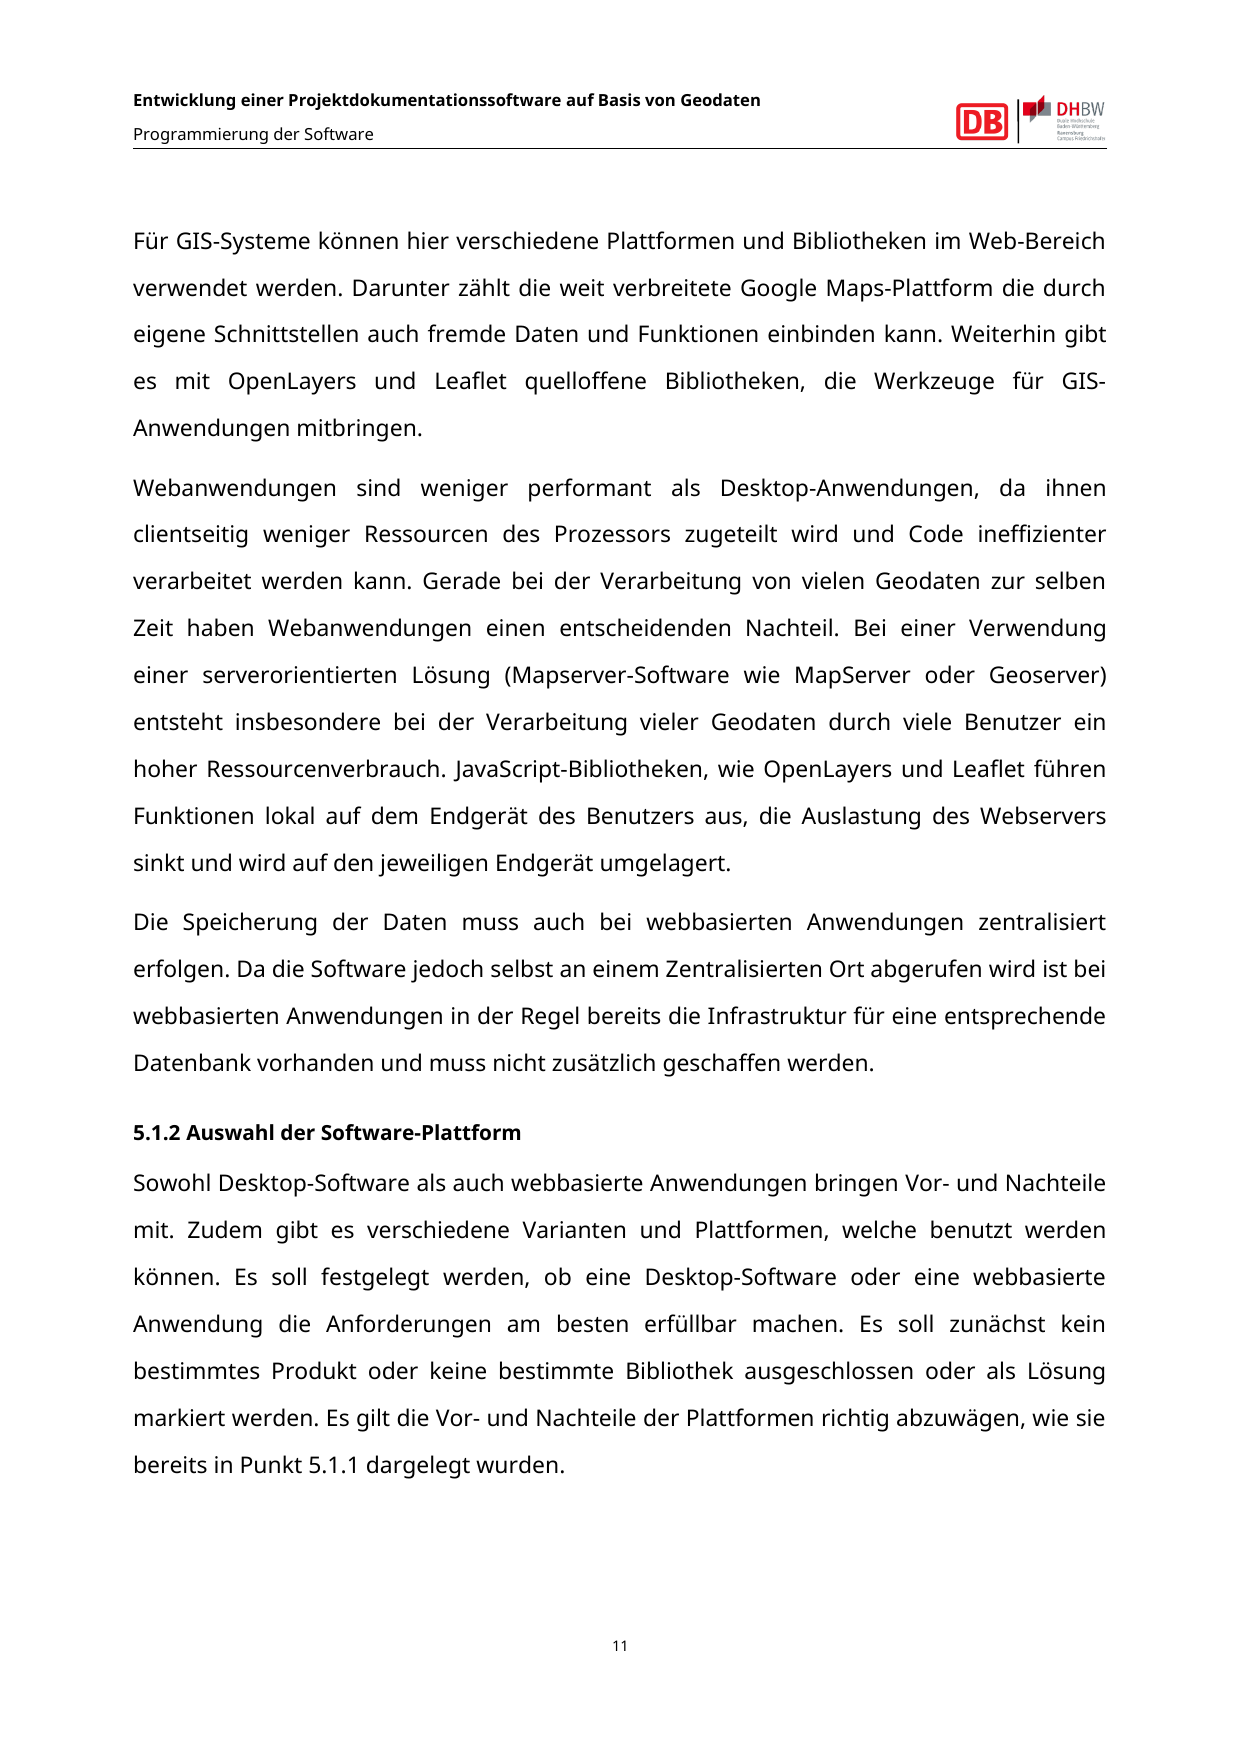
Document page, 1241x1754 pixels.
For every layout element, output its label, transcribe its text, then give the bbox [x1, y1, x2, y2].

text Webanwendungen sind weniger performant als Desktop-Anwendungen, da ihnen clientseitig weniger Ressourcen des Prozessors zugeteilt wird und Code ineffizienter verarbeitet werden kann. Gerade bei der Verarbeitung von vielen Geodaten zur selben Zeit haben Webanwendungen einen entscheidenden Nachteil. Bei einer Verwendung einer serverorientierten Lösung (Mapserver-Software wie MapServer oder Geoserver) entsteht insbesondere bei der Verarbeitung vieler Geodaten durch viele Benutzer ein hoher Ressourcenverbrauch. JavaScript-Bibliotheken, wie OpenLayers und Leaflet führen Funktionen lokal auf dem Endgerät des Benutzers aus, die Auslastung des Webservers sinkt und wird auf den jeweiligen Endgerät umgelagert. [133, 472, 1107, 878]
text Für GIS-Systeme können hier verschiedene Plattformen und Bibliotheken im Web-Bereich verwendet werden. Darunter zählt die weit verbreitete Google Maps-Plattform die durch eigene Schnittstellen auch fremde Daten und Funktionen einbinden kann. Weiterhin gibt es mit OpenLayers und Leaflet quelloffene Bibliotheken, die Werkzeuge für GIS-Anwendungen mitbringen. [133, 225, 1107, 443]
text Sowohl Desktop-Software als auch webbasierte Anwendungen bringen Vor- und Nachteile mit. Zudem gibt es verschiedene Varianten und Plattformen, welche benutzt werden können. Es soll festgelegt werden, ob eine Desktop-Software oder eine webbasierte Anwendung die Anforderungen am besten erfüllbar machen. Es soll zunächst kein bestimmtes Produkt oder keine bestimmte Bibliothek ausgeschlossen oder als Lösung markiert werden. Es gilt die Vor- und Nachteile der Plattformen richtig abzuwägen, wie sie bereits in Punkt 5.1.1 dargelegt wurden. [133, 1167, 1107, 1480]
picture [1023, 95, 1106, 141]
picture [956, 103, 1009, 141]
text Die Speicherung der Daten muss auch bei webbasierten Anwendungen zentralisiert erfolgen. Da die Software jedoch selbst an einem Zentralisierten Ort abgerufen wird ist bei webbasierten Anwendungen in der Regel bereits die Infrastruktur für eine entsprechende Datenbank vorhanden und muss nicht zusätzlich geschaffen werden. [133, 906, 1107, 1078]
subtitle Auswahl der Software-Plattform [133, 1118, 1107, 1147]
